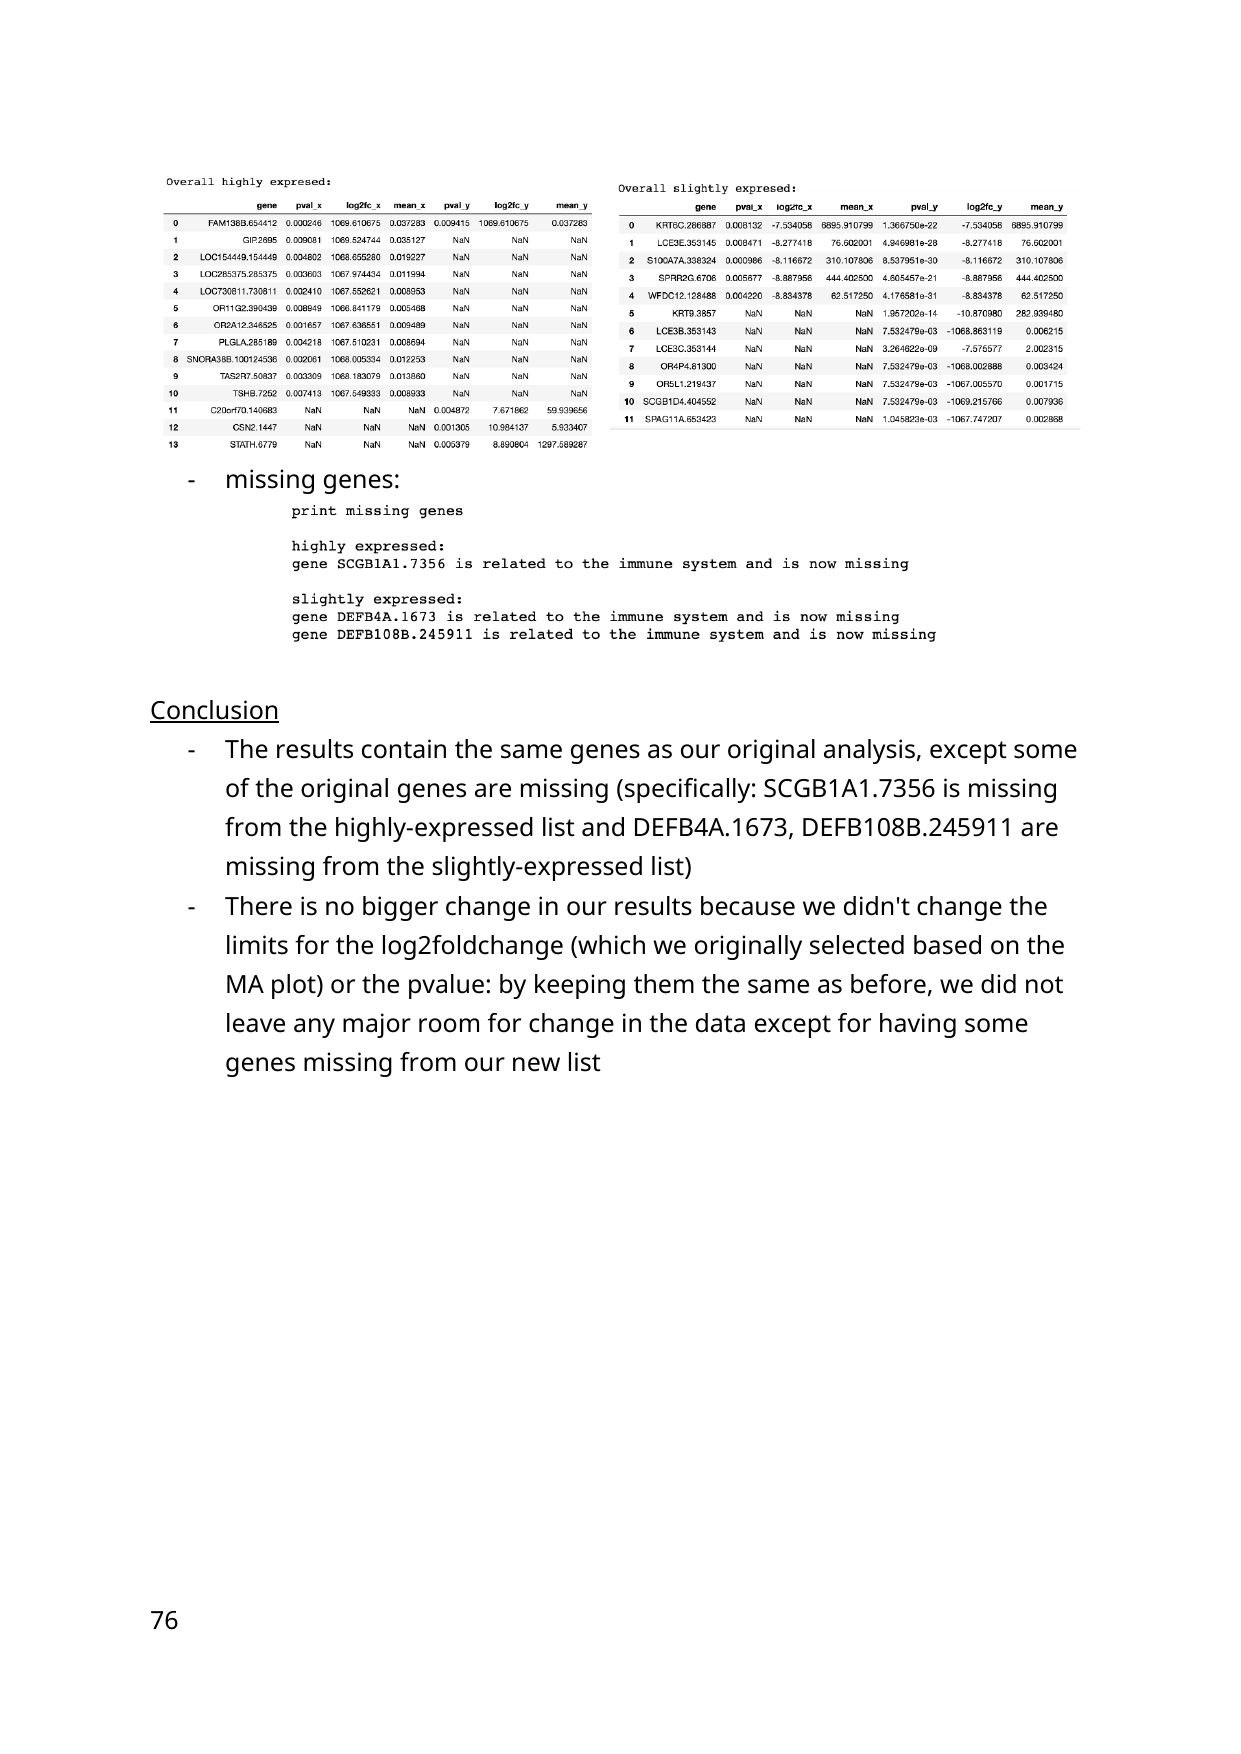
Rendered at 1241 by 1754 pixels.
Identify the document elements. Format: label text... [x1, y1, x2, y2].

subtitle Conclusion [150, 692, 1090, 726]
picture [150, 150, 1091, 457]
picture [283, 500, 957, 648]
list The results contain the same genes as our original analysis, except some of the original genes are missing (specifically: SCGB1A1.7356 is missing from the highly-expressed list and DEFB4A.1673, DEFB108B.245911 are missing from the slightly-expressed list) [187, 731, 1090, 883]
list missing genes: [187, 461, 1090, 495]
list There is no bigger change in our results because we didn't change the limits for the log2foldchange (which we originally selected based on the MA plot) or the pvalue: by keeping them the same as before, we did not leave any major room for change in the data except for having some genes missing from our new list [187, 888, 1090, 1079]
